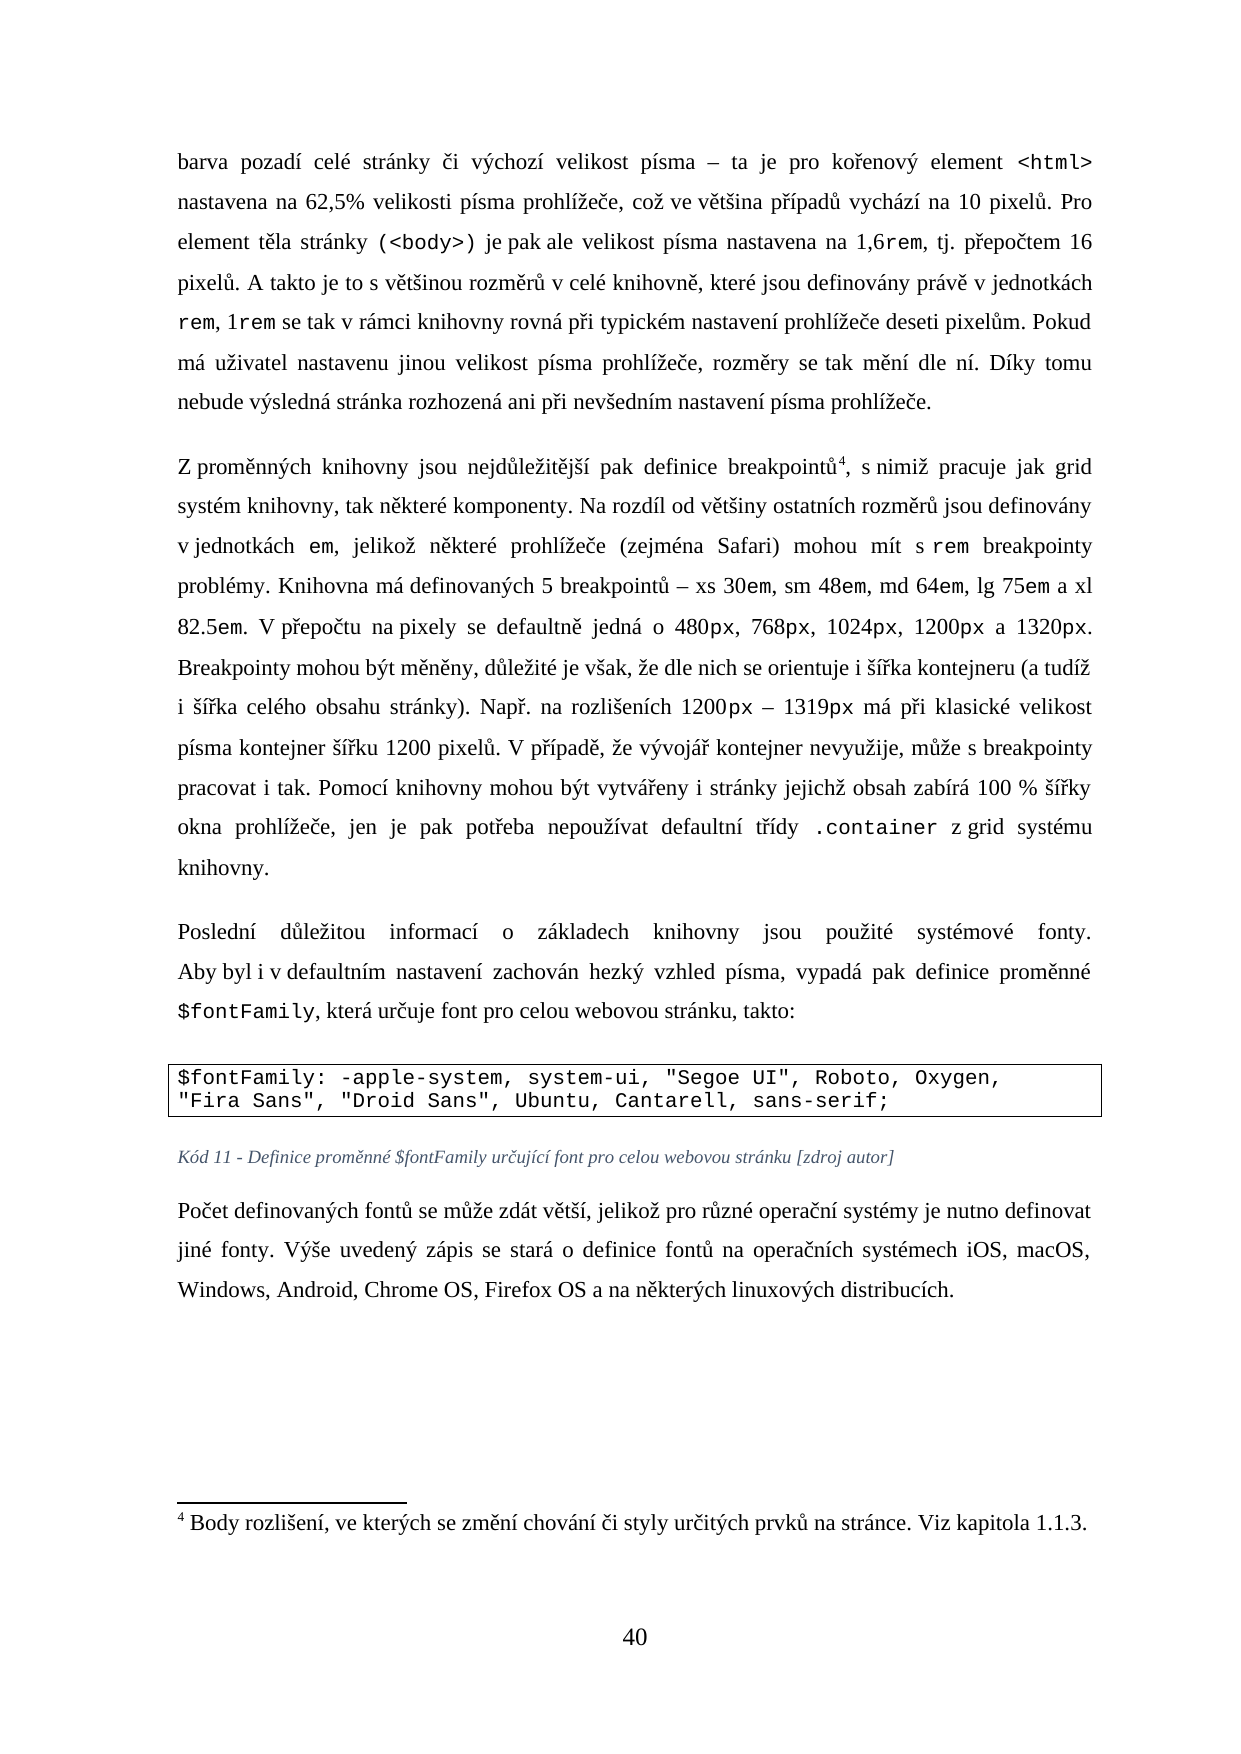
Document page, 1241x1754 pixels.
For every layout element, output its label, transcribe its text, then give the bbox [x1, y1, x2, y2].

text Poslední důležitou informací o základech knihovny jsou použité systémové fonty. Aby byl i v defaultním nastavení zachován hezký vzhled písma, vypadá pak definice proměnné $fontFamily, která určuje font pro celou webovou stránku, takto: [177, 918, 1092, 1025]
text Z proměnných knihovny jsou nejdůležitější pak definice breakpointů, s nimiž pracuje jak grid systém knihovny, tak některé komponenty. Na rozdíl od většiny ostatních rozměrů jsou definovány v jednotkách em, jelikož některé prohlížeče (zejména Safari) mohou mít s rem breakpointy problémy. Knihovna má definovaných 5 breakpointů – xs 30em, sm 48em, md 64em, lg 75em a xl 82.5em. V přepočtu na pixely se defaultně jedná o 480px, 768px, 1024px, 1200px a 1320px. Breakpointy mohou být měněny, důležité je však, že dle nich se orientuje i šířka kontejneru (a tudíž i šířka celého obsahu stránky). Např. na rozlišeních 1200px – 1319px má při klasické velikost písma kontejner šířku 1200 pixelů. V případě, že vývojář kontejner nevyužije, může s breakpointy pracovat i tak. Pomocí knihovny mohou být vytvářeny i stránky jejichž obsah zabírá 100 % šířky okna prohlížeče, jen je pak potřeba nepoužívat defaultní třídy .container z grid systému knihovny. [177, 453, 1092, 880]
text Počet definovaných fontů se může zdát větší, jelikož pro různé operační systémy je nutno definovat jiné fonty. Výše uvedený zápis se stará o definice fontů na operačních systémech iOS, macOS, Windows, Android, Chrome OS, Firefox OS a na některých linuxových distribucích. [177, 1197, 1092, 1302]
text $fontFamily: -apple-system, system-ui, "Segoe UI", Roboto, Oxygen, "Fira Sans", "Droid Sans", Ubuntu, Cantarell, sans-serif; [169, 1065, 1101, 1116]
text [177, 148, 1092, 415]
